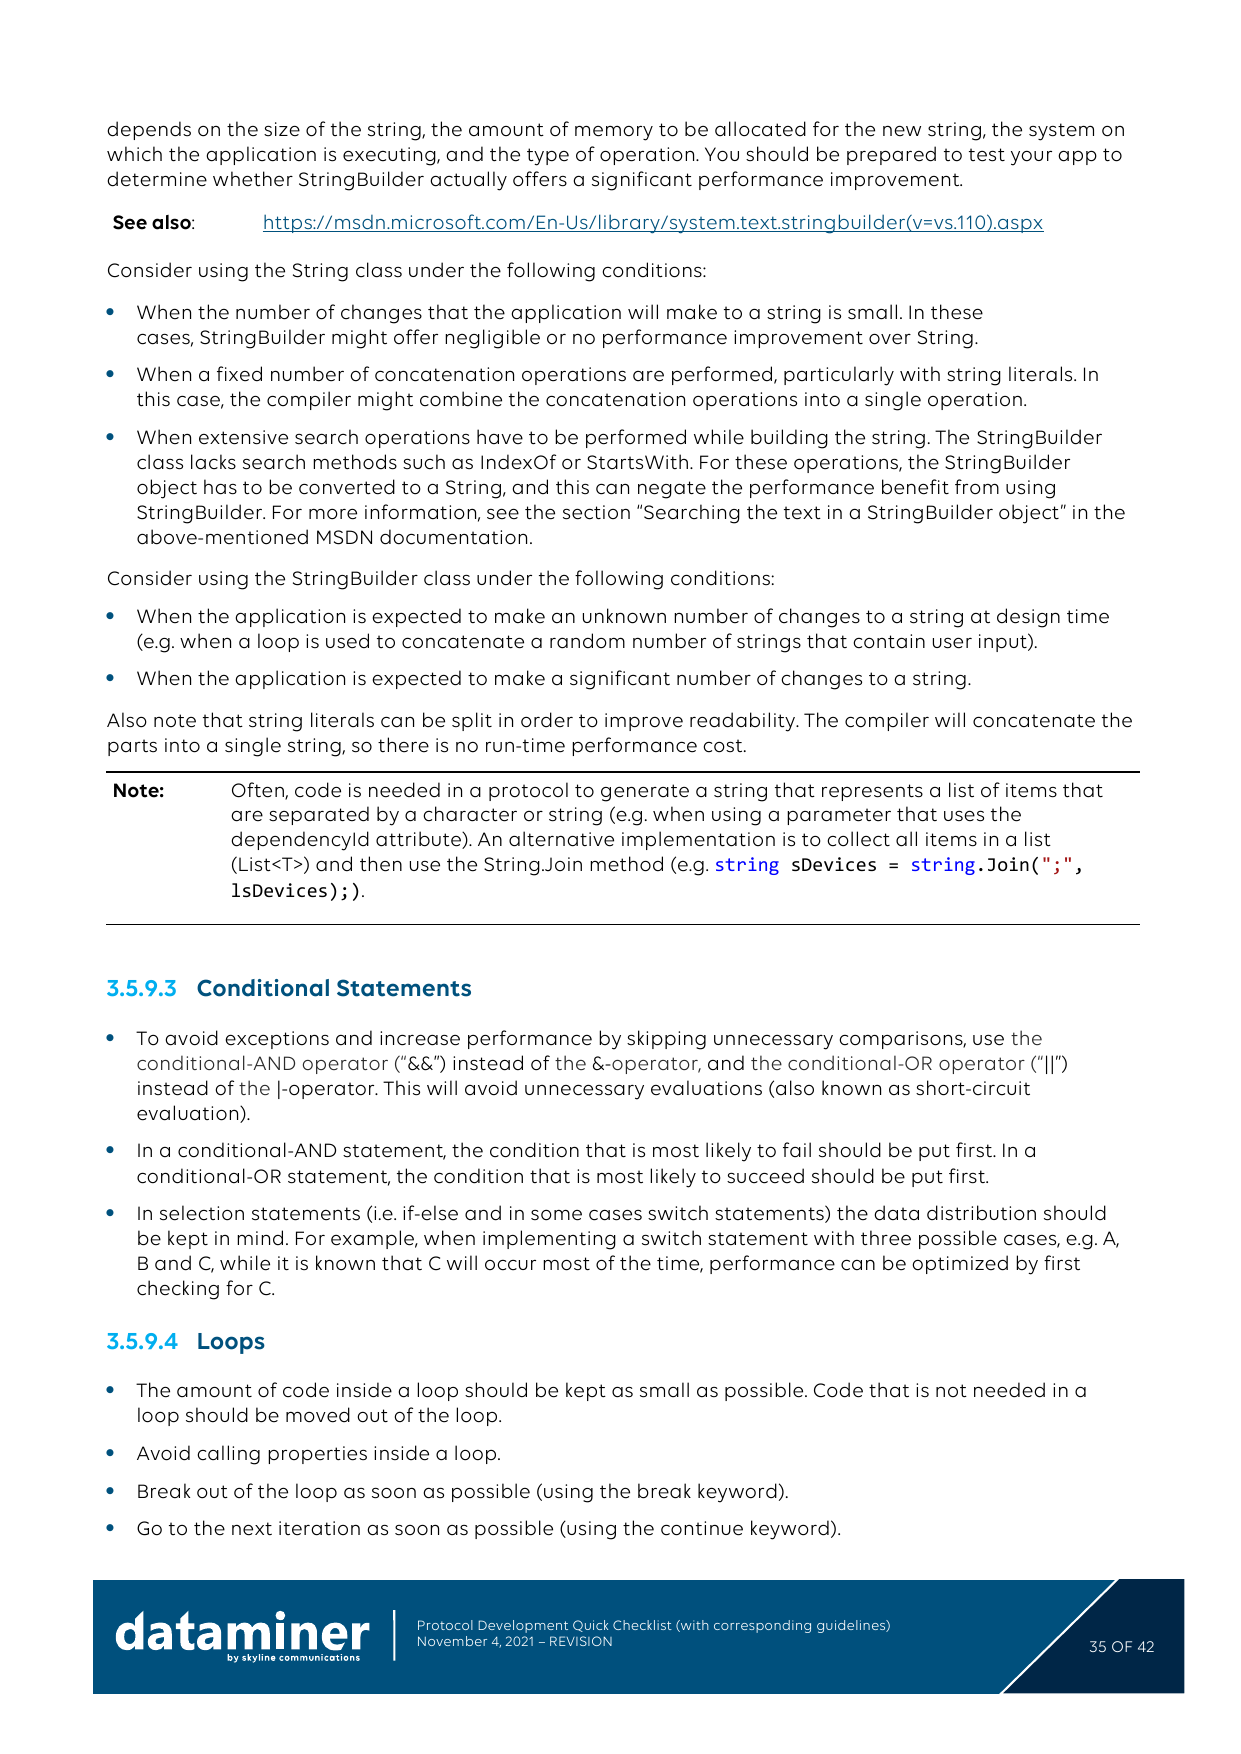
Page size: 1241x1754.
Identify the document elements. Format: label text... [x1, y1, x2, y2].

list When the application is expected to make a significant number of changes to a string. [106, 667, 1134, 690]
table_header Often, code is needed in a protocol to generate a string that represents a list of items that are separated by a character or string (e.g. when using a parameter that uses the dependencyId attribute). An alternative implementation is to collect all items in a list (List<T>) and then use the String.Join method (e.g. string sDevices = string.Join(";", lsDevices);). [225, 773, 1140, 924]
table_header Note: [106, 773, 224, 924]
list Go to the next iteration as soon as possible (using the continue keyword). [106, 1517, 1134, 1540]
subtitle Loops [106, 1327, 1134, 1354]
list Break out of the loop as soon as possible (using the break keyword). [106, 1479, 1134, 1502]
list When extensive search operations have to be performed while building the string. The StringBuilder class lacks search methods such as IndexOf or StartsWith. For these operations, the StringBuilder object has to be converted to a String, and this can negate the performance benefit from using StringBuilder. For more information, see the section “Searching the text in a StringBuilder object” in the above-mentioned MSDN documentation. [106, 426, 1134, 548]
subtitle Conditional Statements [106, 974, 1134, 1002]
text Consider using the StringBuilder class under the following conditions: [106, 567, 1134, 590]
list In selection statements (i.e. if-else and in some cases switch statements) the data distribution should be kept in mind. For example, when implementing a switch statement with three possible cases, e.g. A, B and C, while it is known that C will occur most of the time, performance can be optimized by first checking for C. [106, 1202, 1134, 1299]
table_header https://msdn.microsoft.com/En-Us/library/system.text.stringbuilder(v=vs.110).aspx [256, 205, 1134, 259]
list When the number of changes that the application will make to a string is small. In these cases, StringBuilder might offer negligible or no performance improvement over String. [106, 301, 1134, 348]
list To avoid exceptions and increase performance by skipping unnecessary comparisons, use the conditional-AND operator (“&&”) instead of the &-operator, and the conditional-OR operator (“||”) instead of the |-operator. This will avoid unnecessary evaluations (also known as short-circuit evaluation). [106, 1027, 1134, 1124]
list In a conditional-AND statement, the condition that is most likely to fail should be put first. In a conditional-OR statement, the condition that is most likely to succeed should be put first. [106, 1139, 1134, 1187]
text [106, 118, 1134, 191]
table_header See also: [106, 205, 256, 259]
list When a fixed number of concatenation operations are performed, particularly with string literals. In this case, the compiler might combine the concatenation operations into a single operation. [106, 363, 1134, 411]
list When the application is expected to make an unknown number of changes to a string at design time (e.g. when a loop is used to concatenate a random number of strings that contain user input). [106, 604, 1134, 652]
text Also note that string literals can be split in order to improve readability. The compiler will concatenate the parts into a single string, so there is no run-time performance cost. [106, 709, 1134, 757]
list Avoid calling properties inside a loop. [106, 1442, 1134, 1465]
text Consider using the String class under the following conditions: [106, 259, 1134, 282]
list The amount of code inside a loop should be kept as small as possible. Code that is not needed in a loop should be moved out of the loop. [106, 1379, 1134, 1427]
